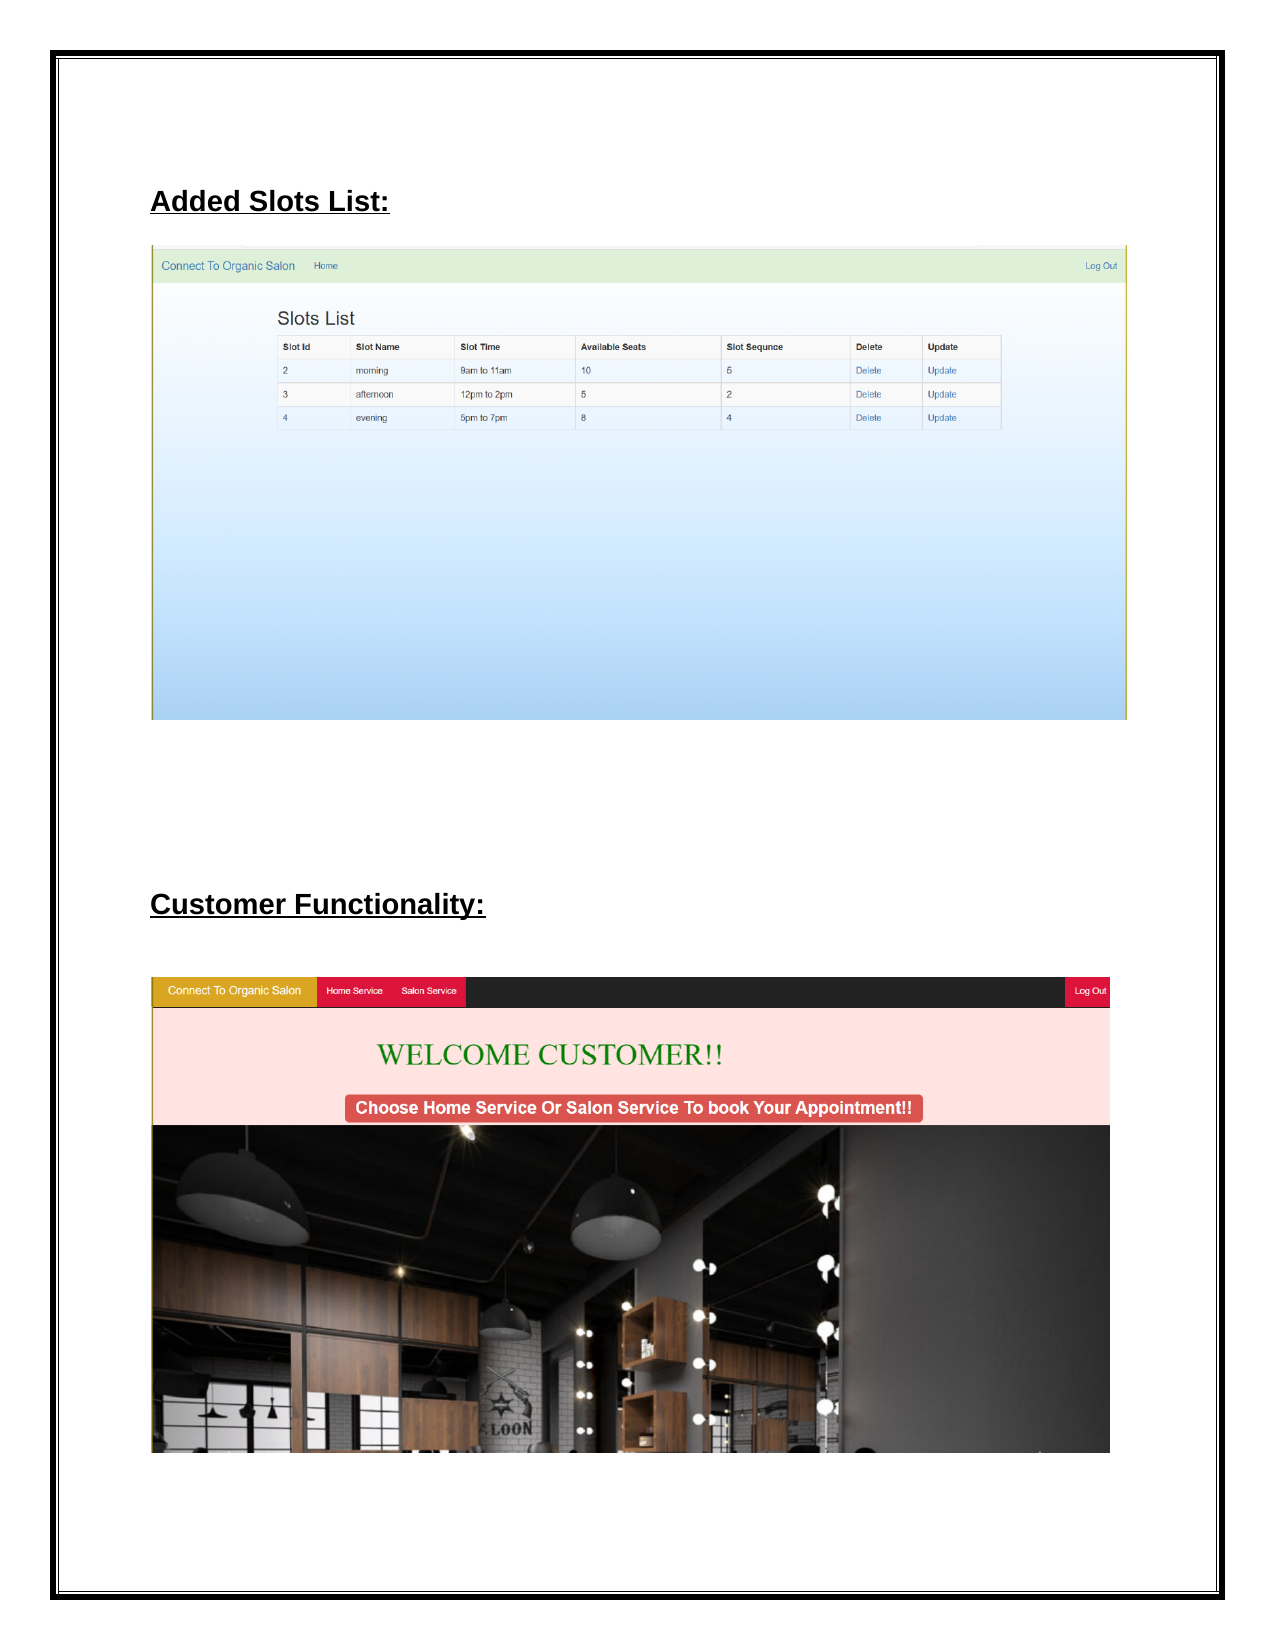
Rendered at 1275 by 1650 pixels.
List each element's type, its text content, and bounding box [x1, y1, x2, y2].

picture [151, 245, 1127, 720]
text Customer Functionality: [150, 887, 1125, 921]
text Added Slots List: [150, 183, 1125, 217]
picture [151, 977, 1110, 1453]
